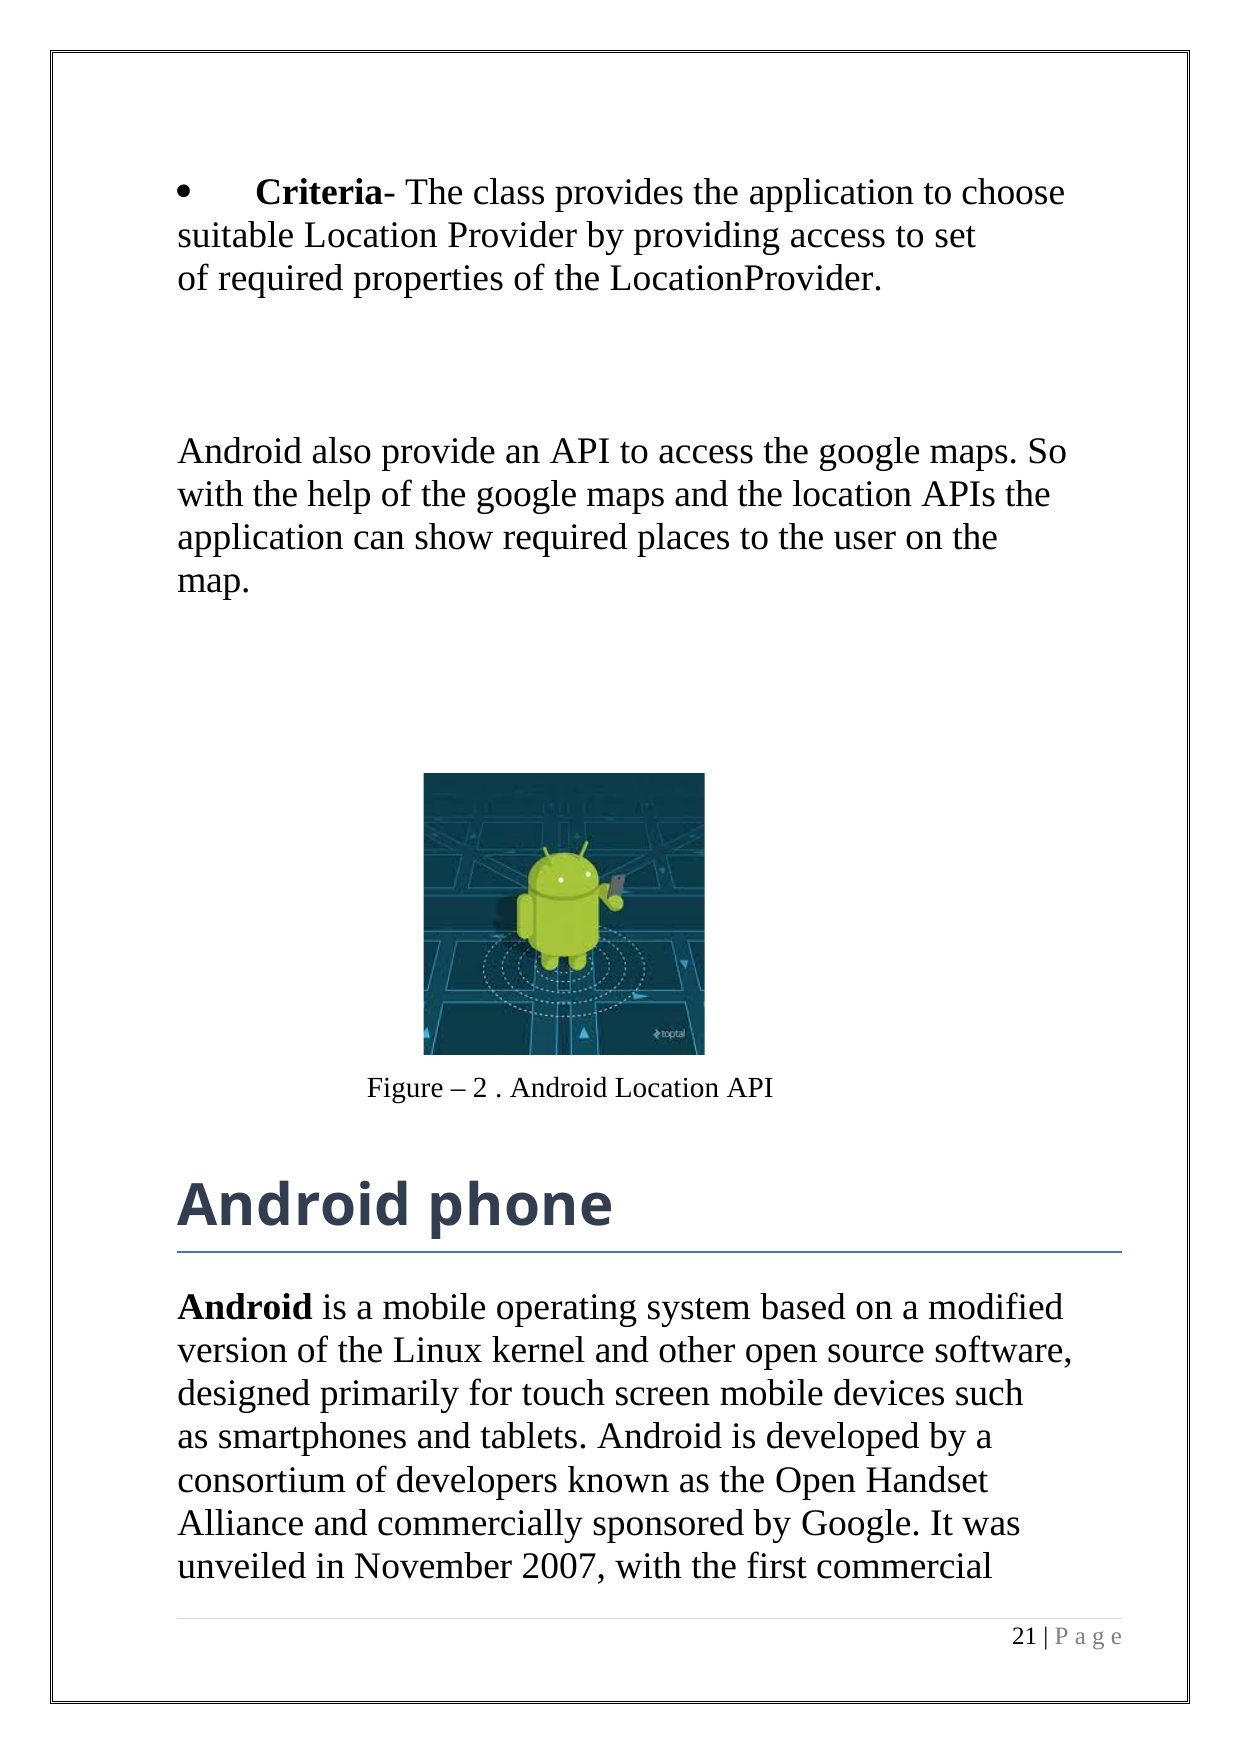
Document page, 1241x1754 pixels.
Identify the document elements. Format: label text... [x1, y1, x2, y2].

text map. [177, 558, 1122, 601]
picture [423, 1039, 435, 1055]
text with the help of the google maps and the location APIs the [177, 471, 1122, 514]
picture [682, 947, 693, 959]
picture [423, 1028, 430, 1038]
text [177, 1284, 1122, 1586]
text of required properties of the LocationProvider. [177, 256, 1122, 299]
text Criteria- The class provides the application to choose [177, 169, 1122, 213]
picture [423, 773, 705, 1055]
text Figure – 2 . Android Location API [177, 1063, 1122, 1106]
title Android phone [177, 1163, 1122, 1251]
text application can show required places to the user on the [177, 514, 1122, 558]
text Android also provide an API to access the google maps. So [177, 428, 1122, 471]
text suitable Location Provider by providing access to set [177, 213, 1122, 256]
